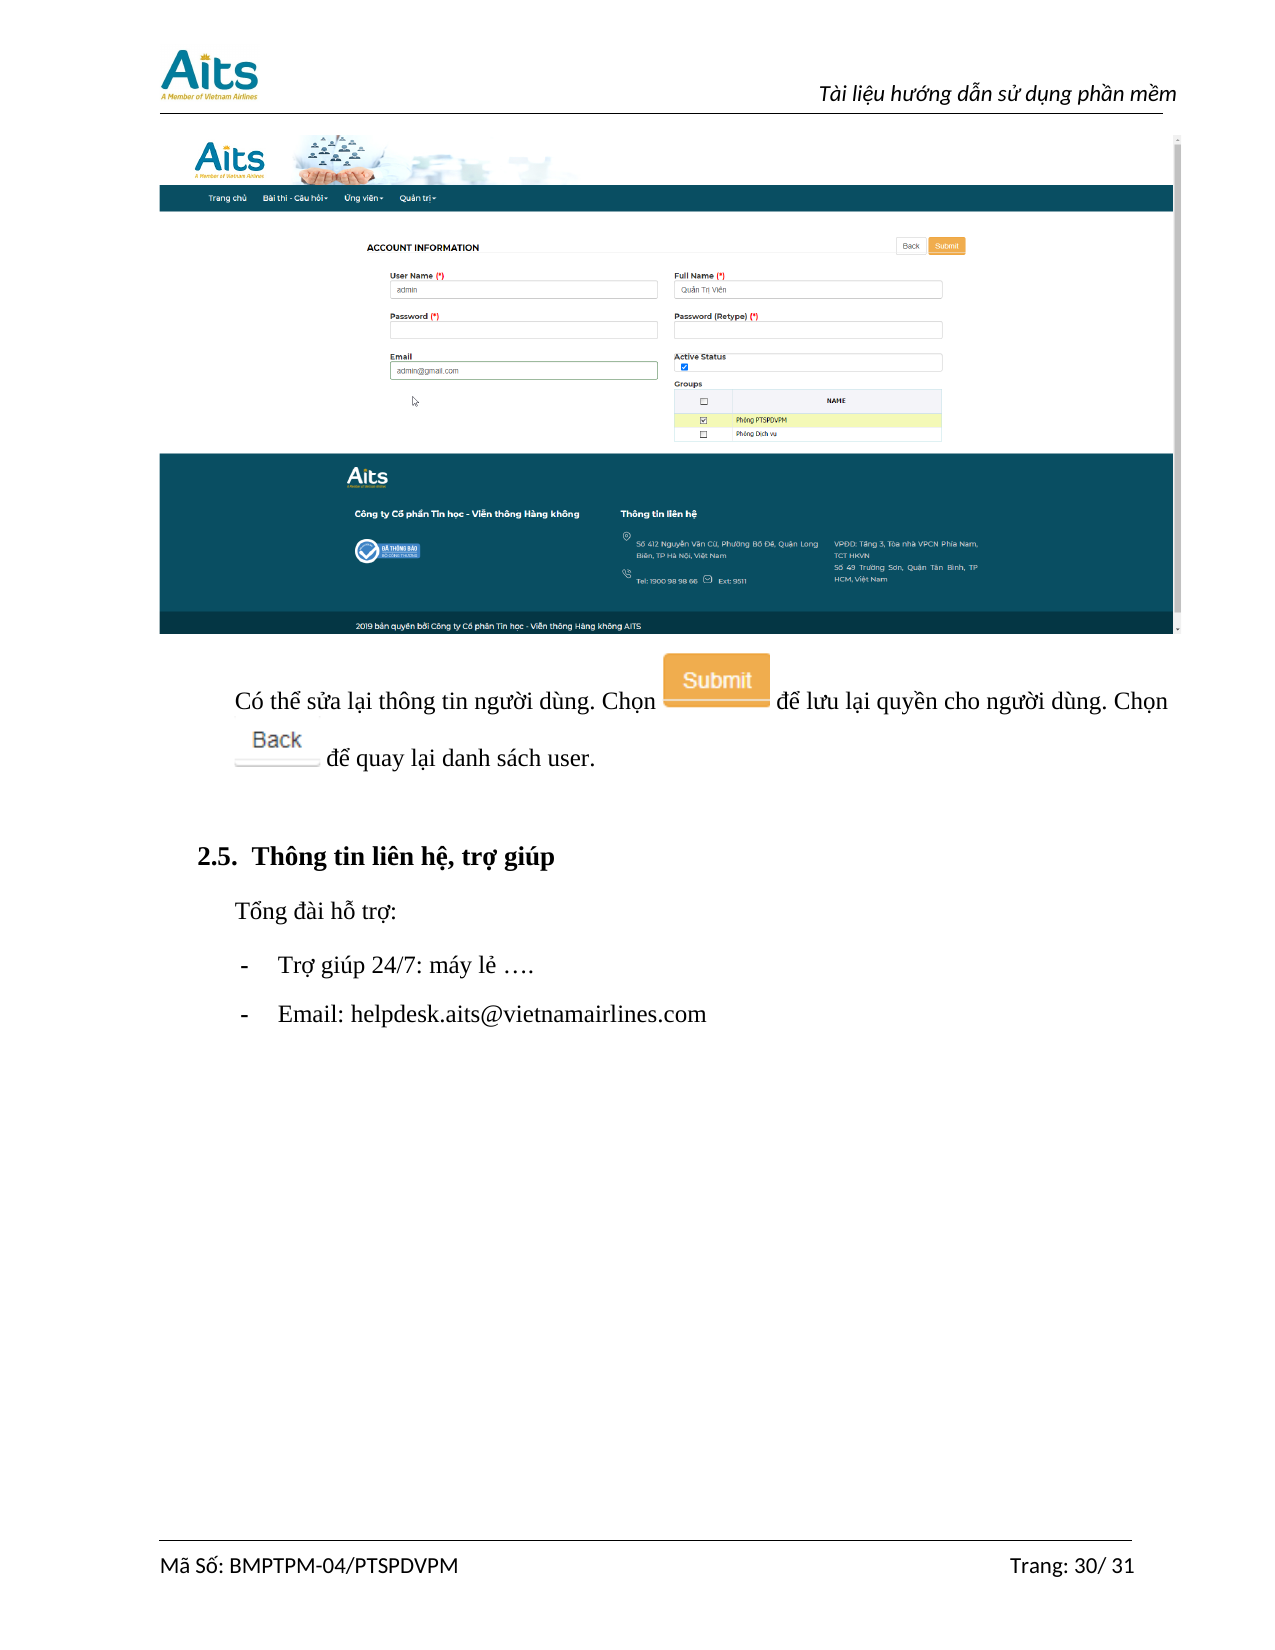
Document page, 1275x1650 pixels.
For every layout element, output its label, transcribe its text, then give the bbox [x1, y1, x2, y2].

picture [159, 135, 1182, 634]
subtitle Thông tin liên hệ, trợ giúp [197, 840, 1181, 871]
picture [535, 623, 546, 628]
picture [662, 652, 770, 709]
text Có thể sửa lại thông tin người dùng. Chọn để lưu lại quyền cho người dùng. Chọn để quay lại danh sách user. [234, 653, 1181, 773]
text Tổng đài hỗ trợ: [234, 896, 1181, 924]
picture [479, 624, 490, 628]
picture [159, 44, 260, 102]
list Trợ giúp 24/7: máy lẻ …. [240, 950, 1181, 978]
list Email: helpdesk.aits@vietnamairlines.com [240, 999, 1181, 1028]
picture [234, 716, 321, 767]
